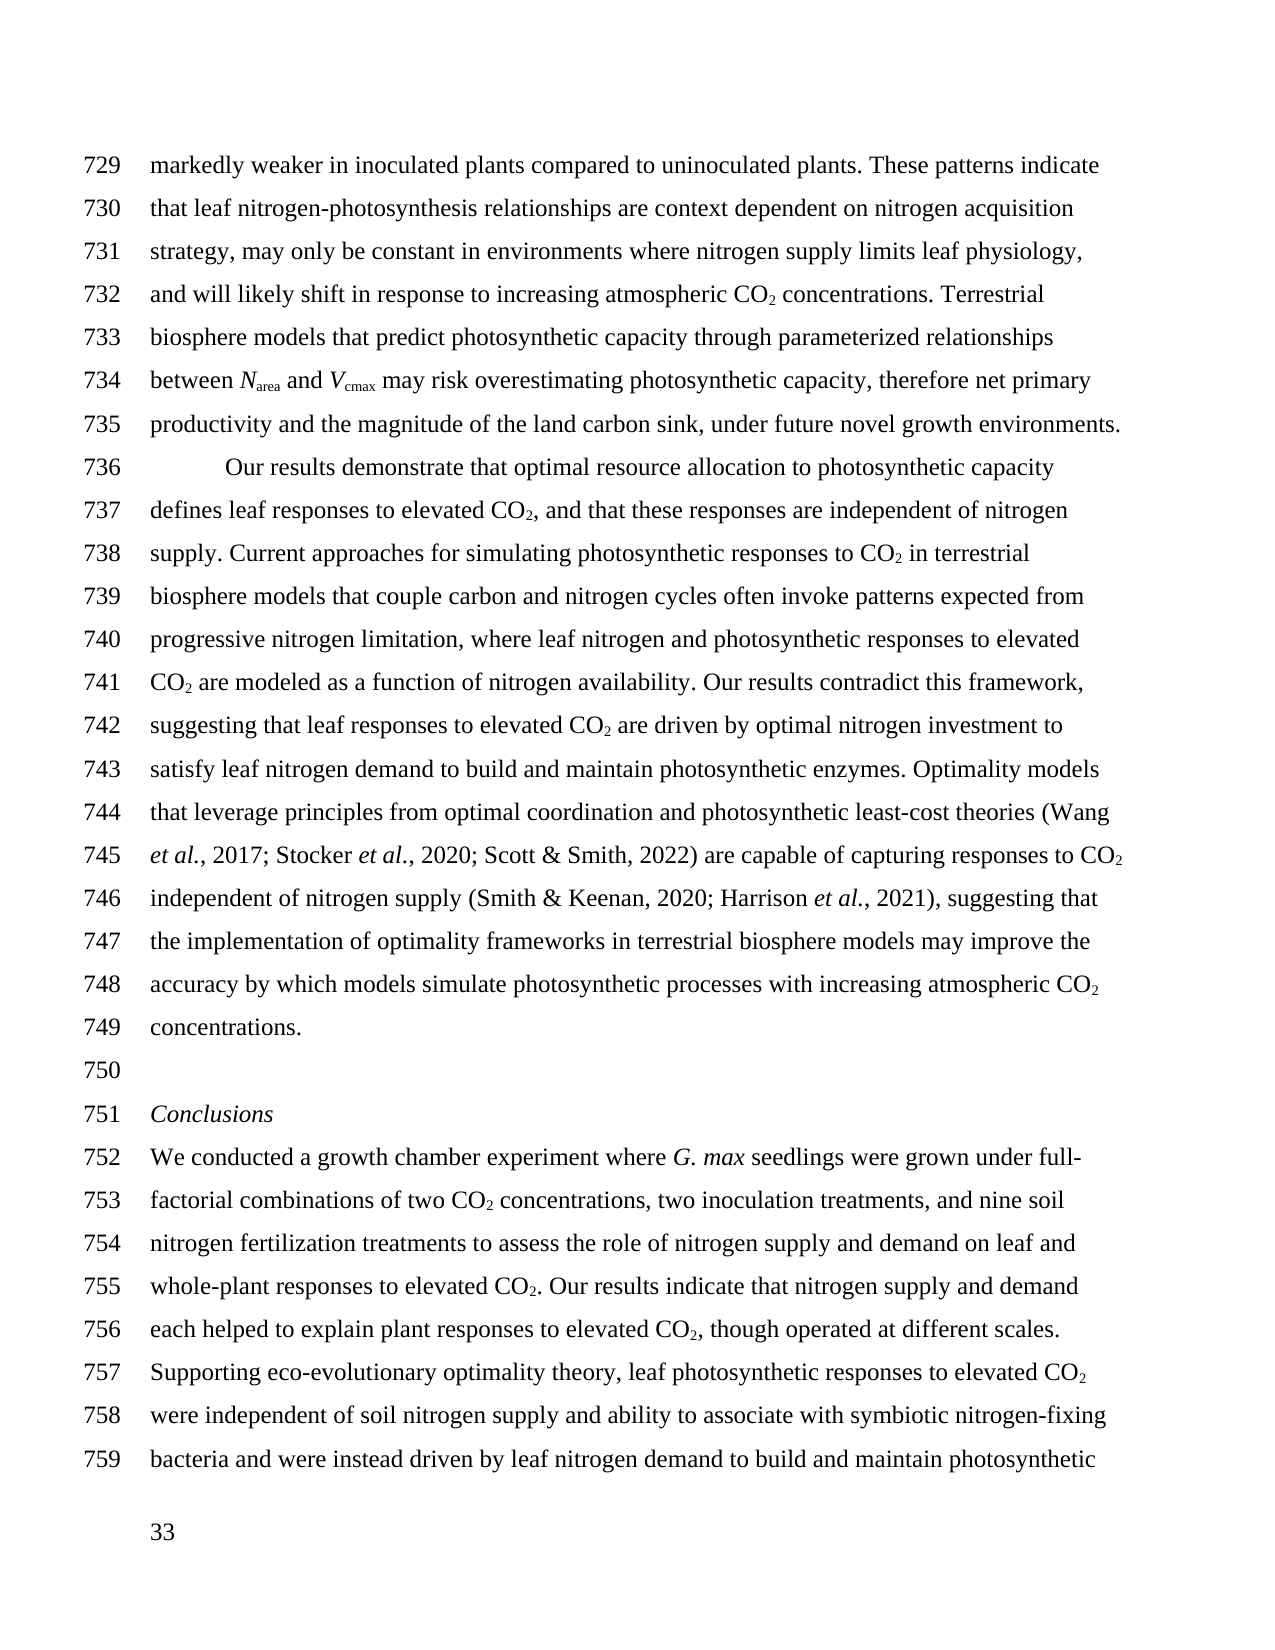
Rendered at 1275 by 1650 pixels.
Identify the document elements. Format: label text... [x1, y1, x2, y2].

text Our results demonstrate that optimal resource allocation to photosynthetic capacity defines leaf responses to elevated CO2, and that these responses are independent of nitrogen supply. Current approaches for simulating photosynthetic responses to CO2 in terrestrial biosphere models that couple carbon and nitrogen cycles often invoke patterns expected from progressive nitrogen limitation, where leaf nitrogen and photosynthetic responses to elevated CO2 are modeled as a function of nitrogen availability. Our results contradict this framework, suggesting that leaf responses to elevated CO2 are driven by optimal nitrogen investment to satisfy leaf nitrogen demand to build and maintain photosynthetic enzymes. Optimality models that leverage principles from optimal coordination and photosynthetic least-cost theories (Wang et al., 2017; Stocker et al., 2020; Scott & Smith, 2022) are capable of capturing responses to CO2 independent of nitrogen supply (Smith & Keenan, 2020; Harrison et al., 2021), suggesting that the implementation of optimality frameworks in terrestrial biosphere models may improve the accuracy by which models simulate photosynthetic processes with increasing atmospheric CO2 concentrations. [150, 452, 1125, 1041]
text Conclusions [150, 1099, 1125, 1127]
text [150, 150, 1125, 437]
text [150, 1142, 1125, 1472]
